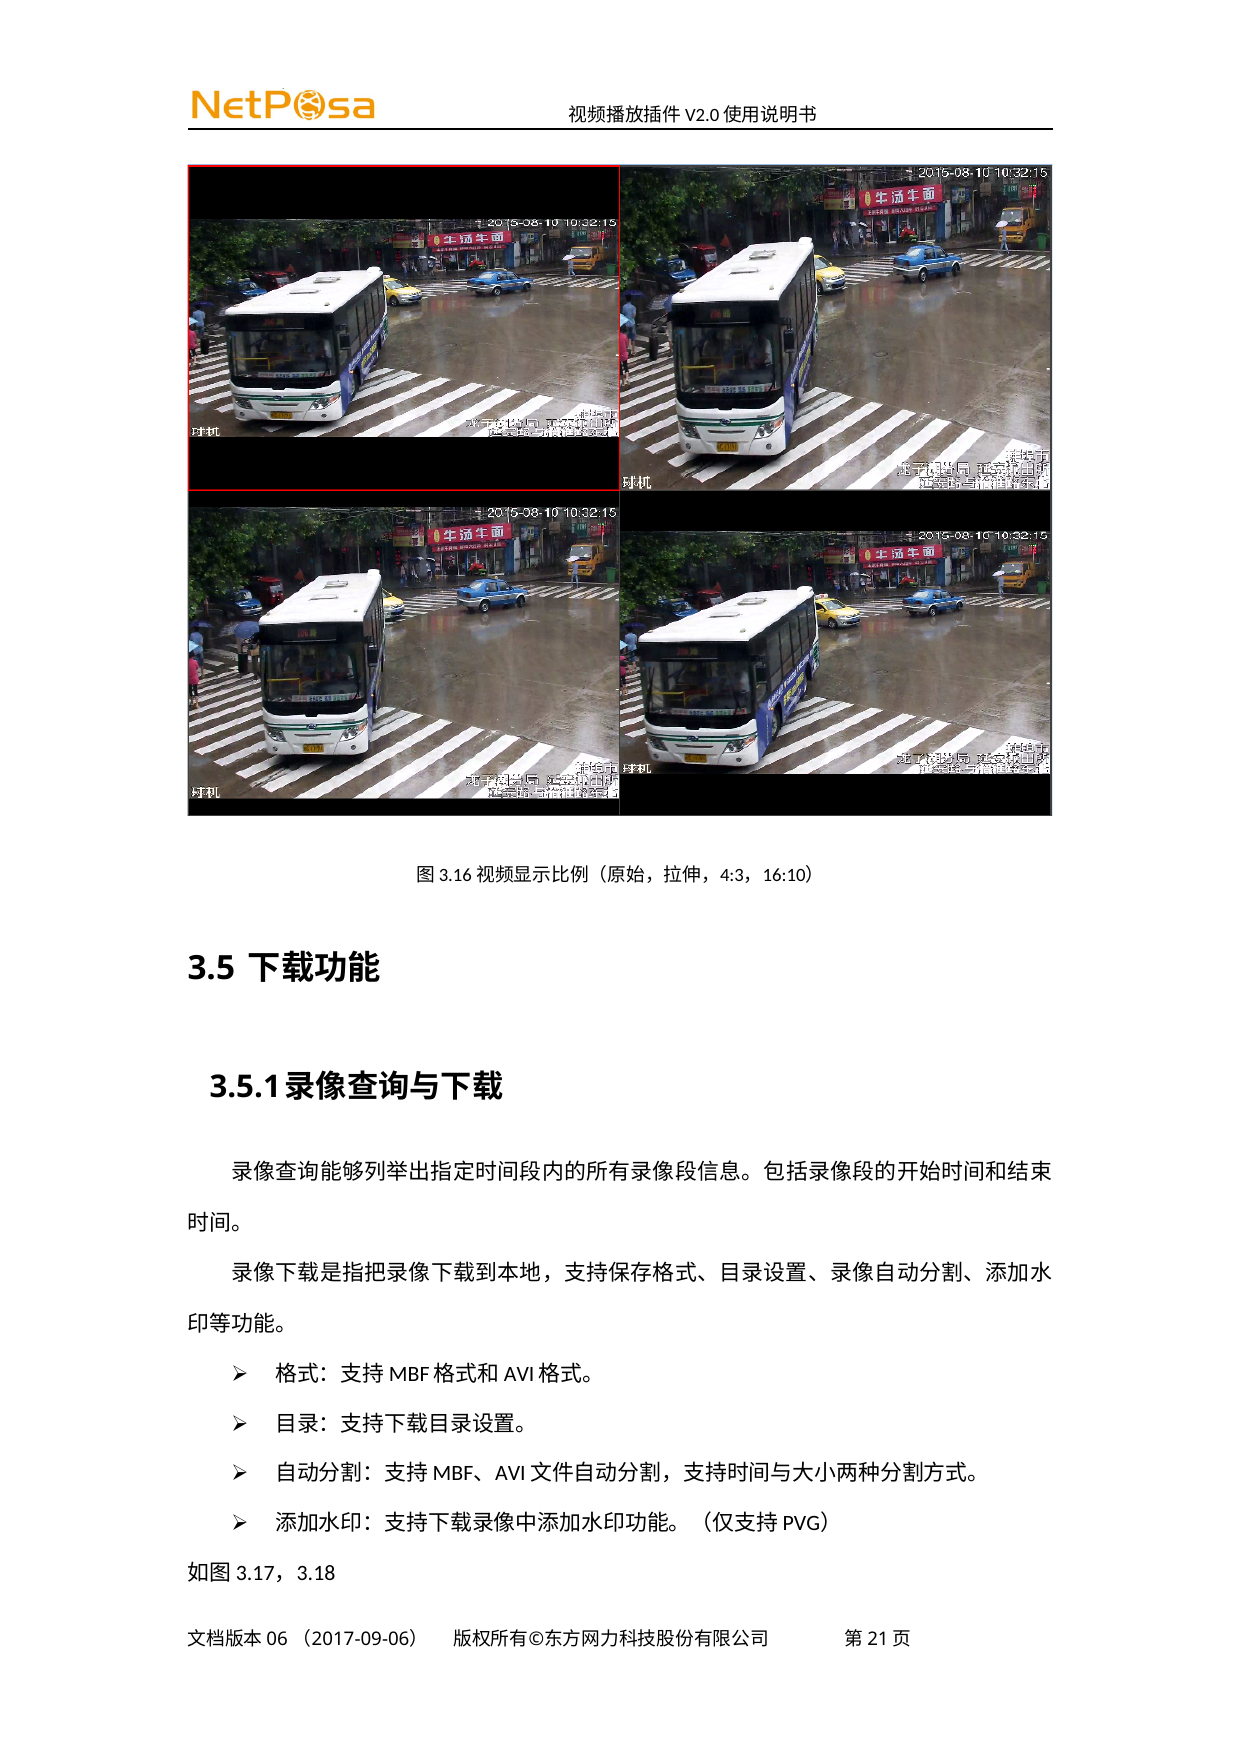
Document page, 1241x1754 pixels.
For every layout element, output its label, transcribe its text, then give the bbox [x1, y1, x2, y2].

list 自动分割：支持MBF、AVI文件自动分割，支持时间与大小两种分割方式。 [231, 1454, 1053, 1488]
text 录像查询能够列举出指定时间段内的所有录像段信息。包括录像段的开始时间和结束时间。 [187, 1153, 1053, 1238]
subtitle 录像查询与下载 [209, 1050, 1031, 1118]
text 图3.16 视频显示比例（原始，拉伸，4:3，16:10） [187, 856, 1053, 890]
text 如图3.17，3.18 [187, 1554, 1053, 1588]
subtitle 下载功能 [187, 931, 1053, 999]
list 格式：支持MBF格式和AVI格式。 [231, 1355, 1053, 1389]
list 目录：支持下载目录设置。 [231, 1404, 1053, 1438]
list 添加水印：支持下载录像中添加水印功能。（仅支持PVG） [231, 1504, 1053, 1538]
text 录像下载是指把录像下载到本地，支持保存格式、目录设置、录像自动分割、添加水印等功能。 [187, 1254, 1053, 1339]
picture [187, 88, 378, 121]
picture [187, 163, 1053, 816]
